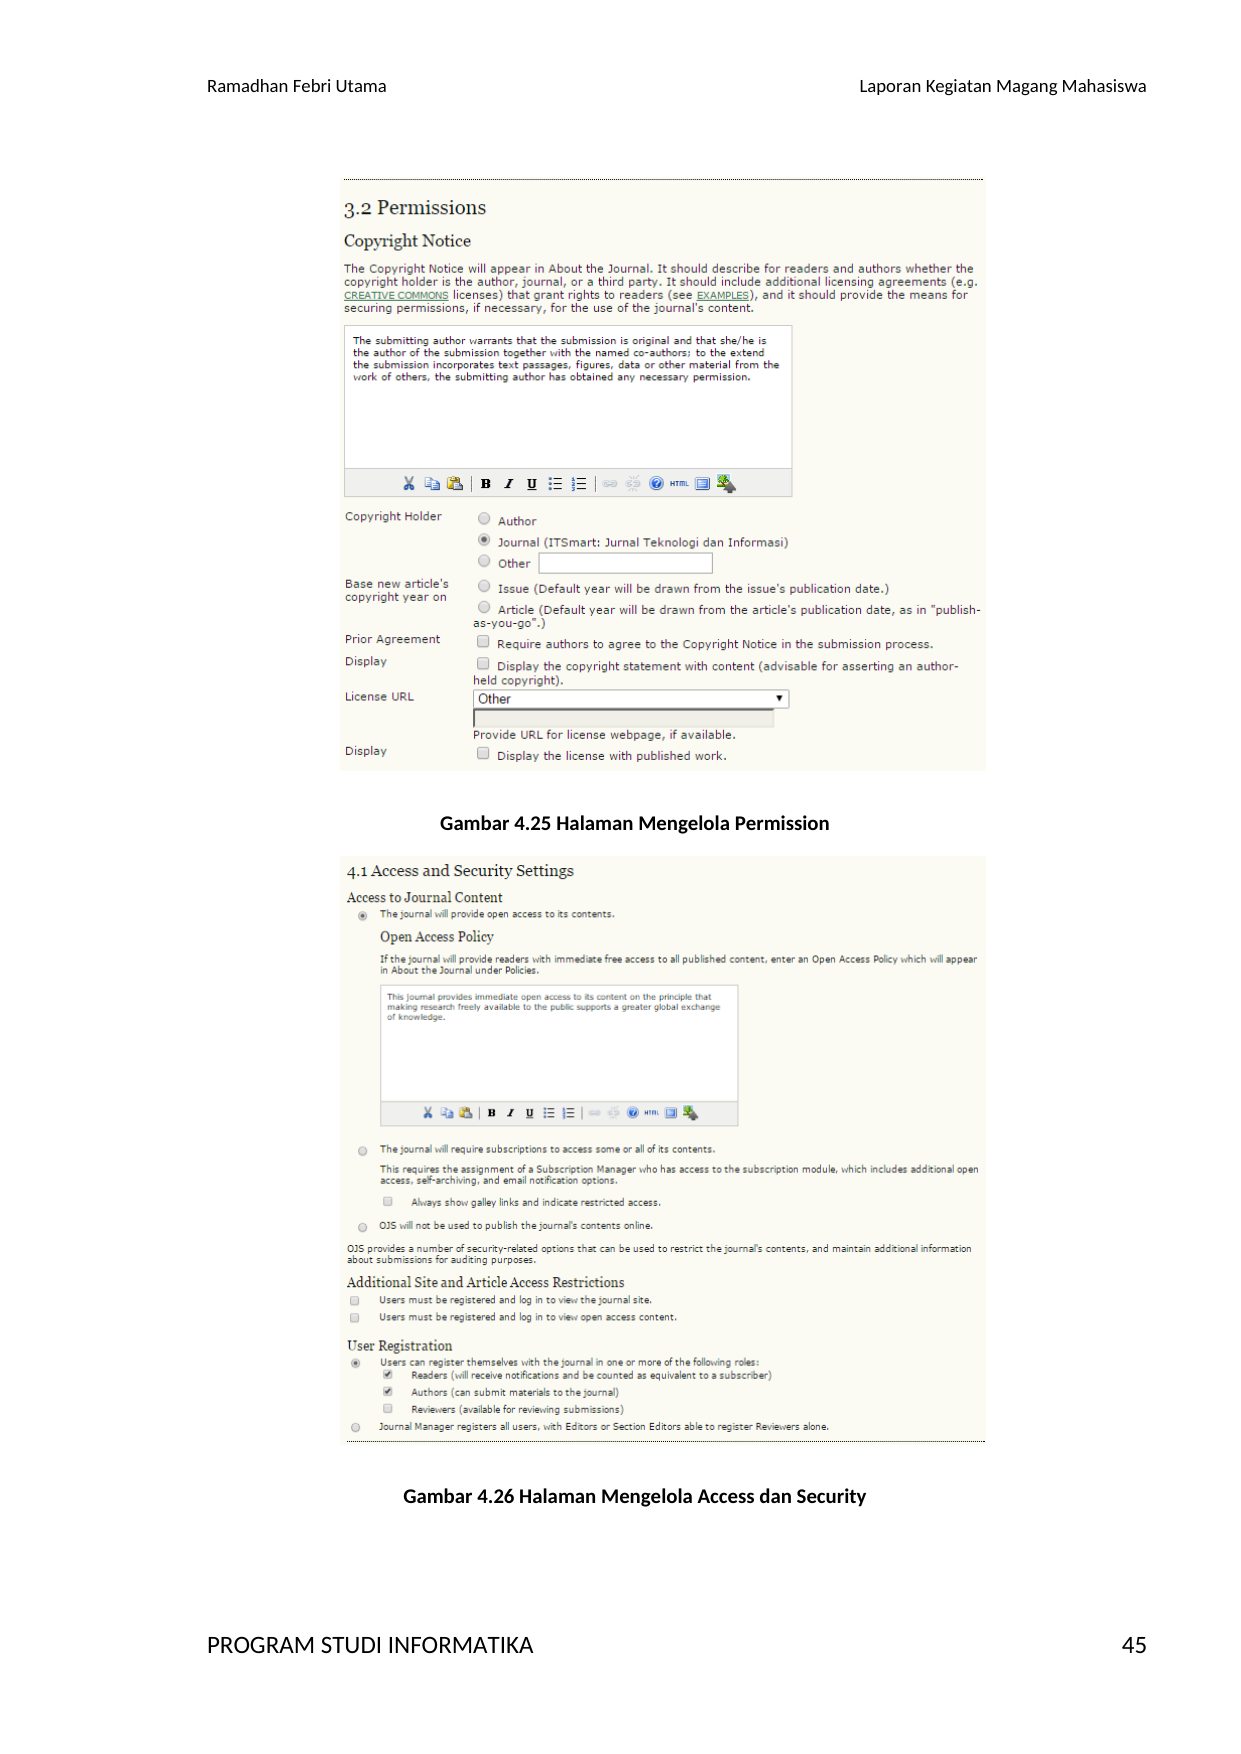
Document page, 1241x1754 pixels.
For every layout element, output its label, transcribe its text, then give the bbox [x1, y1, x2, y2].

picture [339, 856, 987, 1445]
picture [339, 177, 986, 771]
